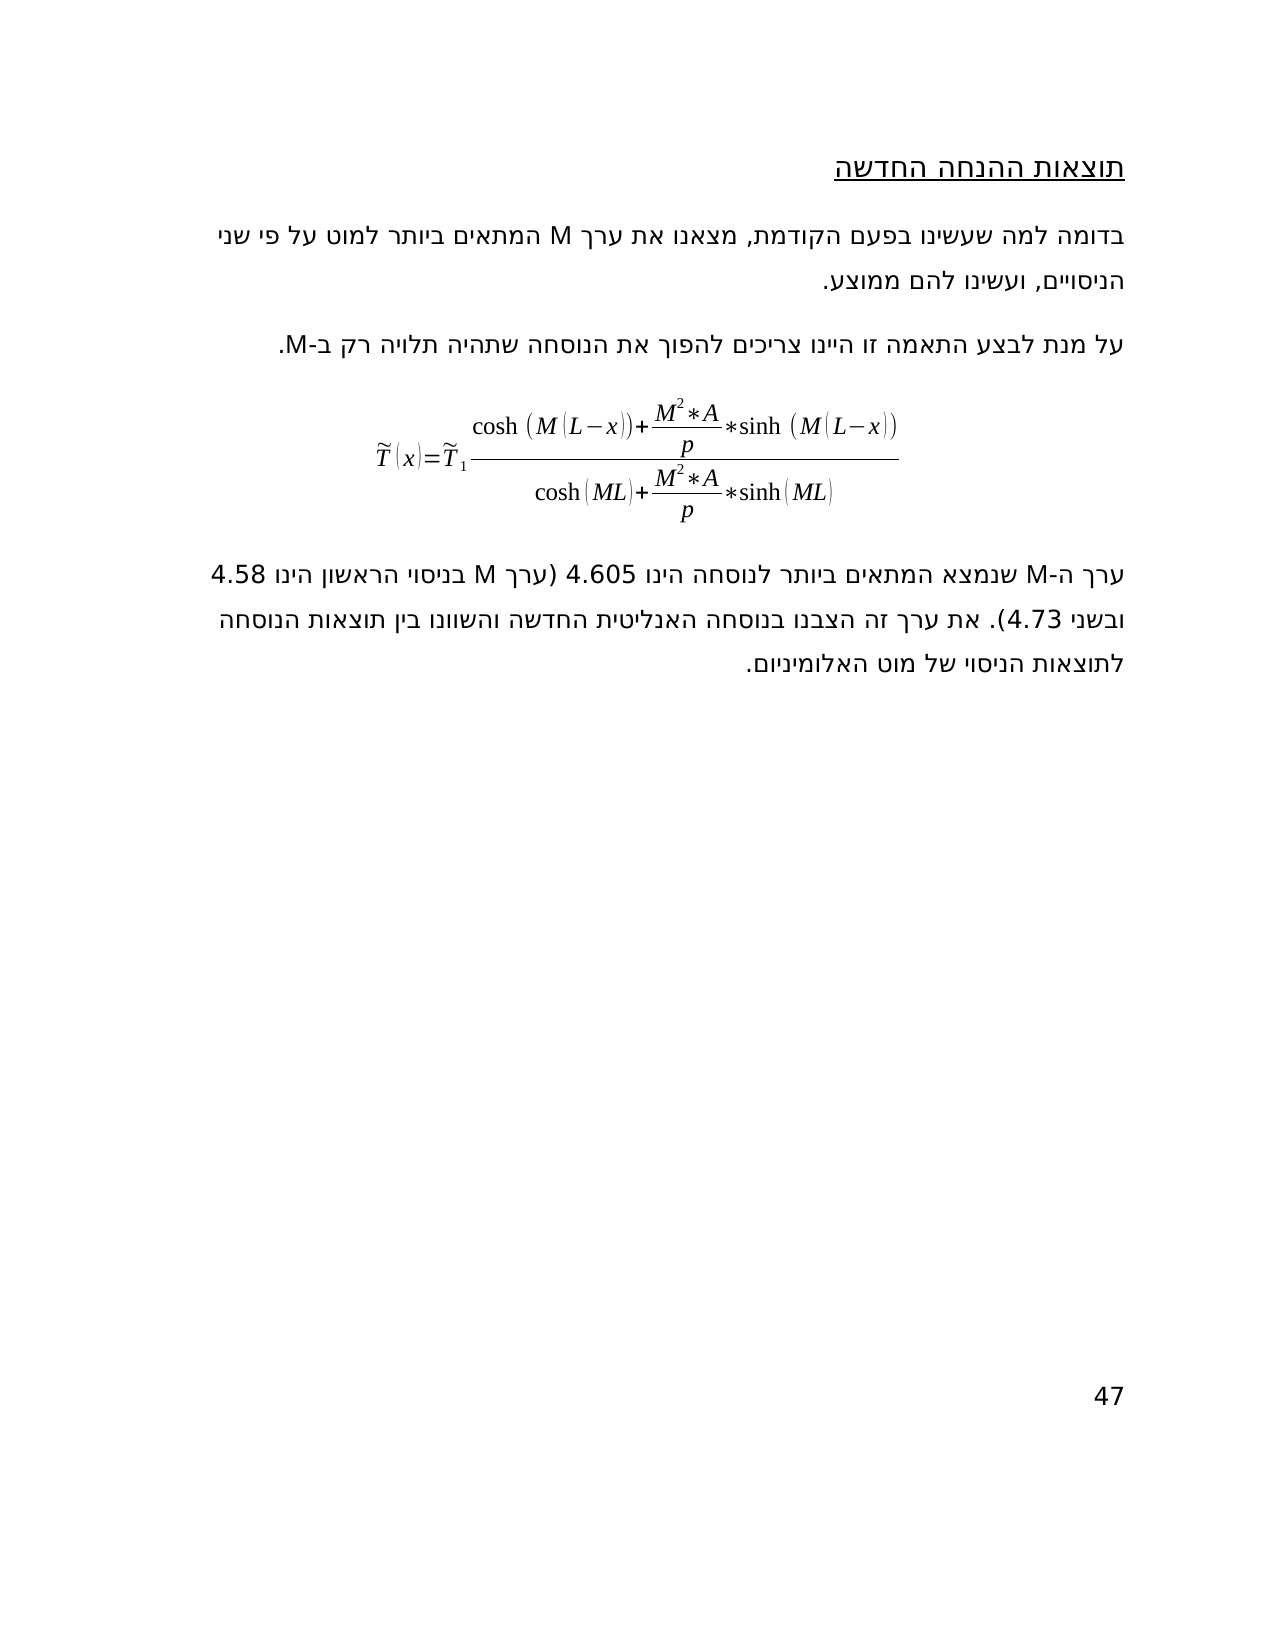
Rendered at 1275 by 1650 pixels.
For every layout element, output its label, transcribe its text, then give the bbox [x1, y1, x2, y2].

subtitle תוצאות ההנחה החדשה [150, 150, 1125, 184]
text ערך ה-M שנמצא המתאים ביותר לנוסחה הינו 4.605 (ערך M בניסוי הראשון הינו 4.58 ובשני 4.73). את ערך זה הצבנו בנוסחה האנליטית החדשה והשוונו בין תוצאות הנוסחה לתוצאות הניסוי של מוט האלומיניום. [150, 557, 1125, 678]
text בדומה למה שעשינו בפעם הקודמת, מצאנו את ערך M המתאים ביותר למוט על פי שני הניסויים, ועשינו להם ממוצע. [150, 218, 1125, 295]
text על מנת לבצע התאמה זו היינו צריכים להפוך את הנוסחה שתהיה תלויה רק ב-M. [150, 327, 1125, 361]
